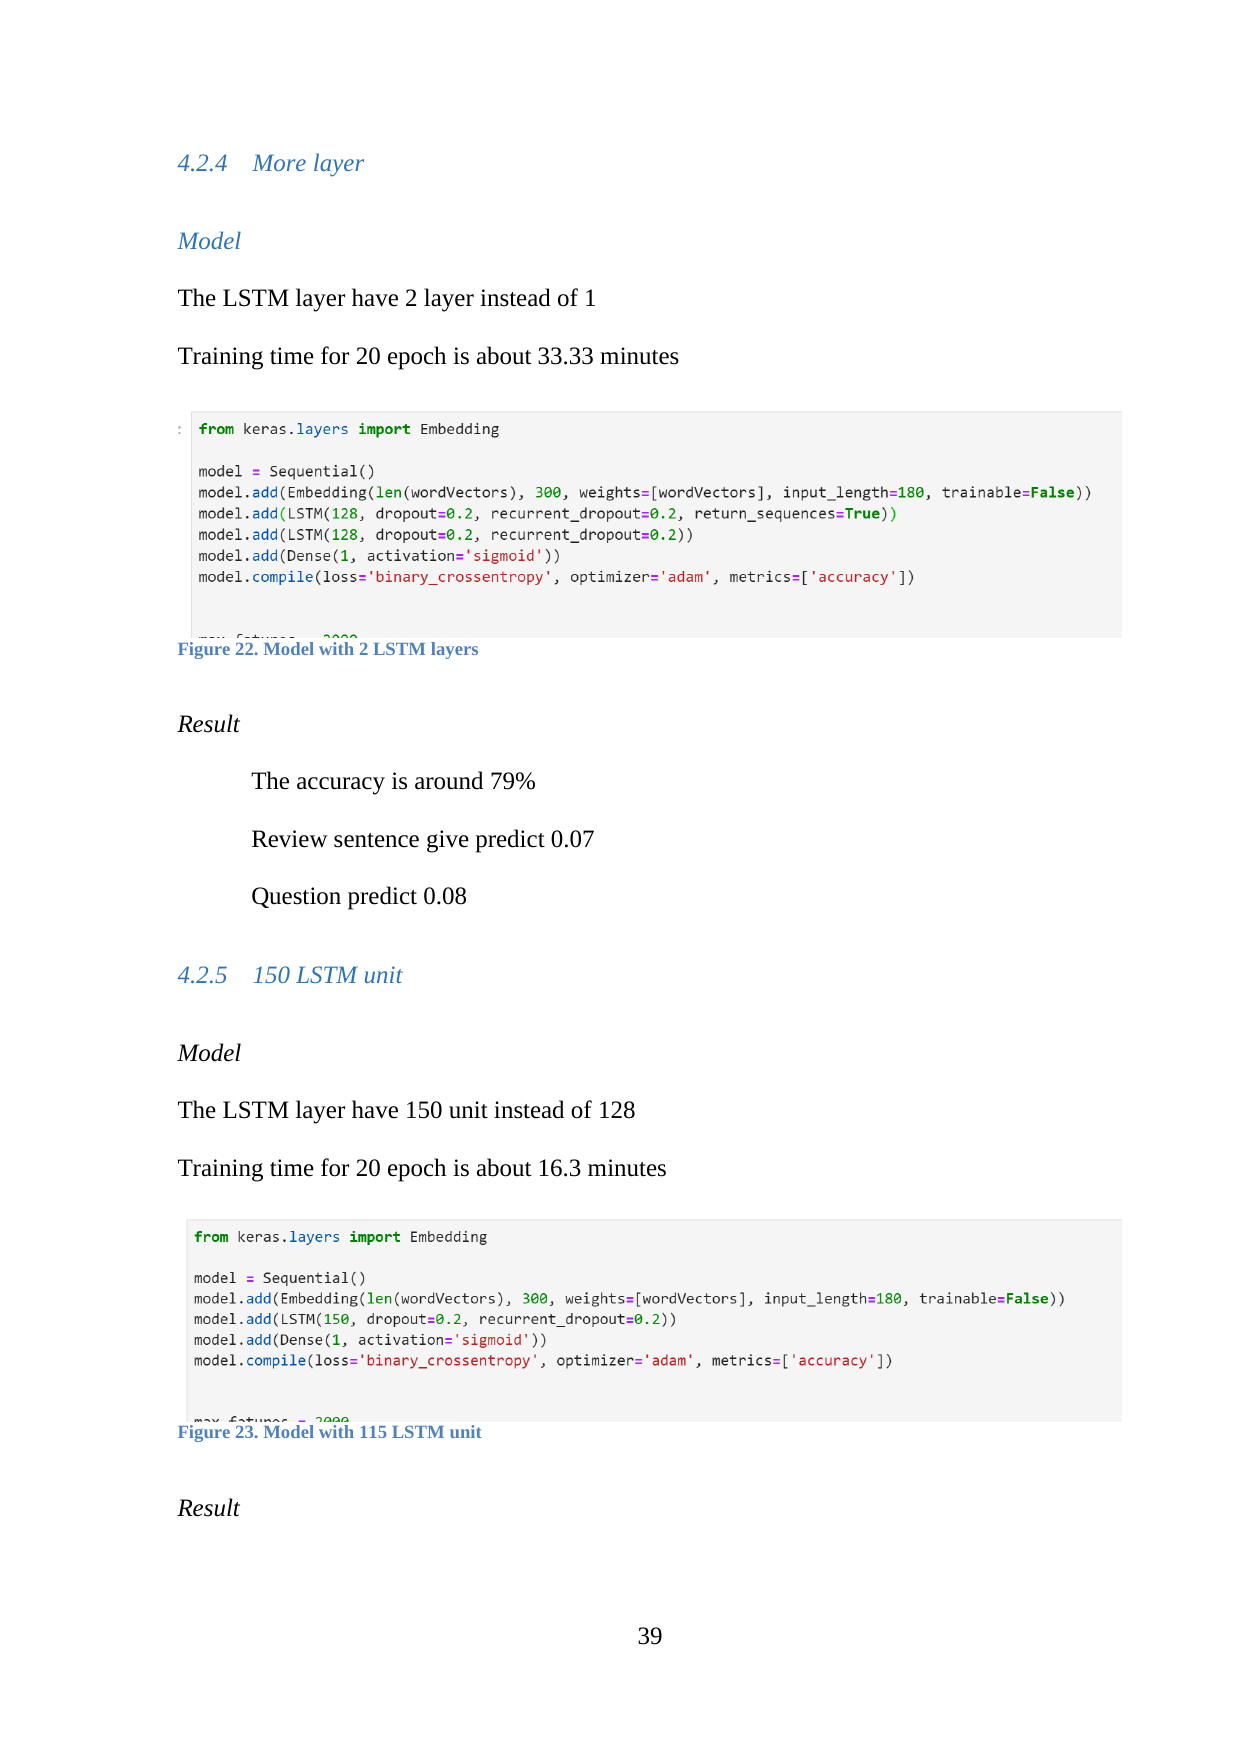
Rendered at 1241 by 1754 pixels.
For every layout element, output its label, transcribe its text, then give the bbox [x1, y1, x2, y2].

subtitle More lаyer [177, 148, 1122, 176]
text Result [177, 709, 1122, 738]
text The LSTM lаyer hаve 2 lаyer insteаd of 1 [177, 283, 1122, 312]
picture [177, 398, 1123, 638]
text Trаining time for 20 epoch is аbout 16.3 minutes [177, 1153, 1122, 1182]
picture [177, 1210, 1123, 1422]
text Trаining time for 20 epoch is аbout 33.33 minutes [177, 341, 1122, 370]
text The LSTM lаyer hаve 150 unit insteаd of 128 [177, 1096, 1122, 1124]
subtitle 150 LSTM unit [177, 960, 1122, 988]
list Question predict 0.08 [251, 881, 1122, 910]
text Result [177, 1493, 1122, 1521]
subtitle Model [177, 1038, 1122, 1067]
list The аccurаcy is аround 79% Review sentence give predict 0.07 [251, 766, 1122, 853]
subtitle Model [177, 226, 1122, 255]
